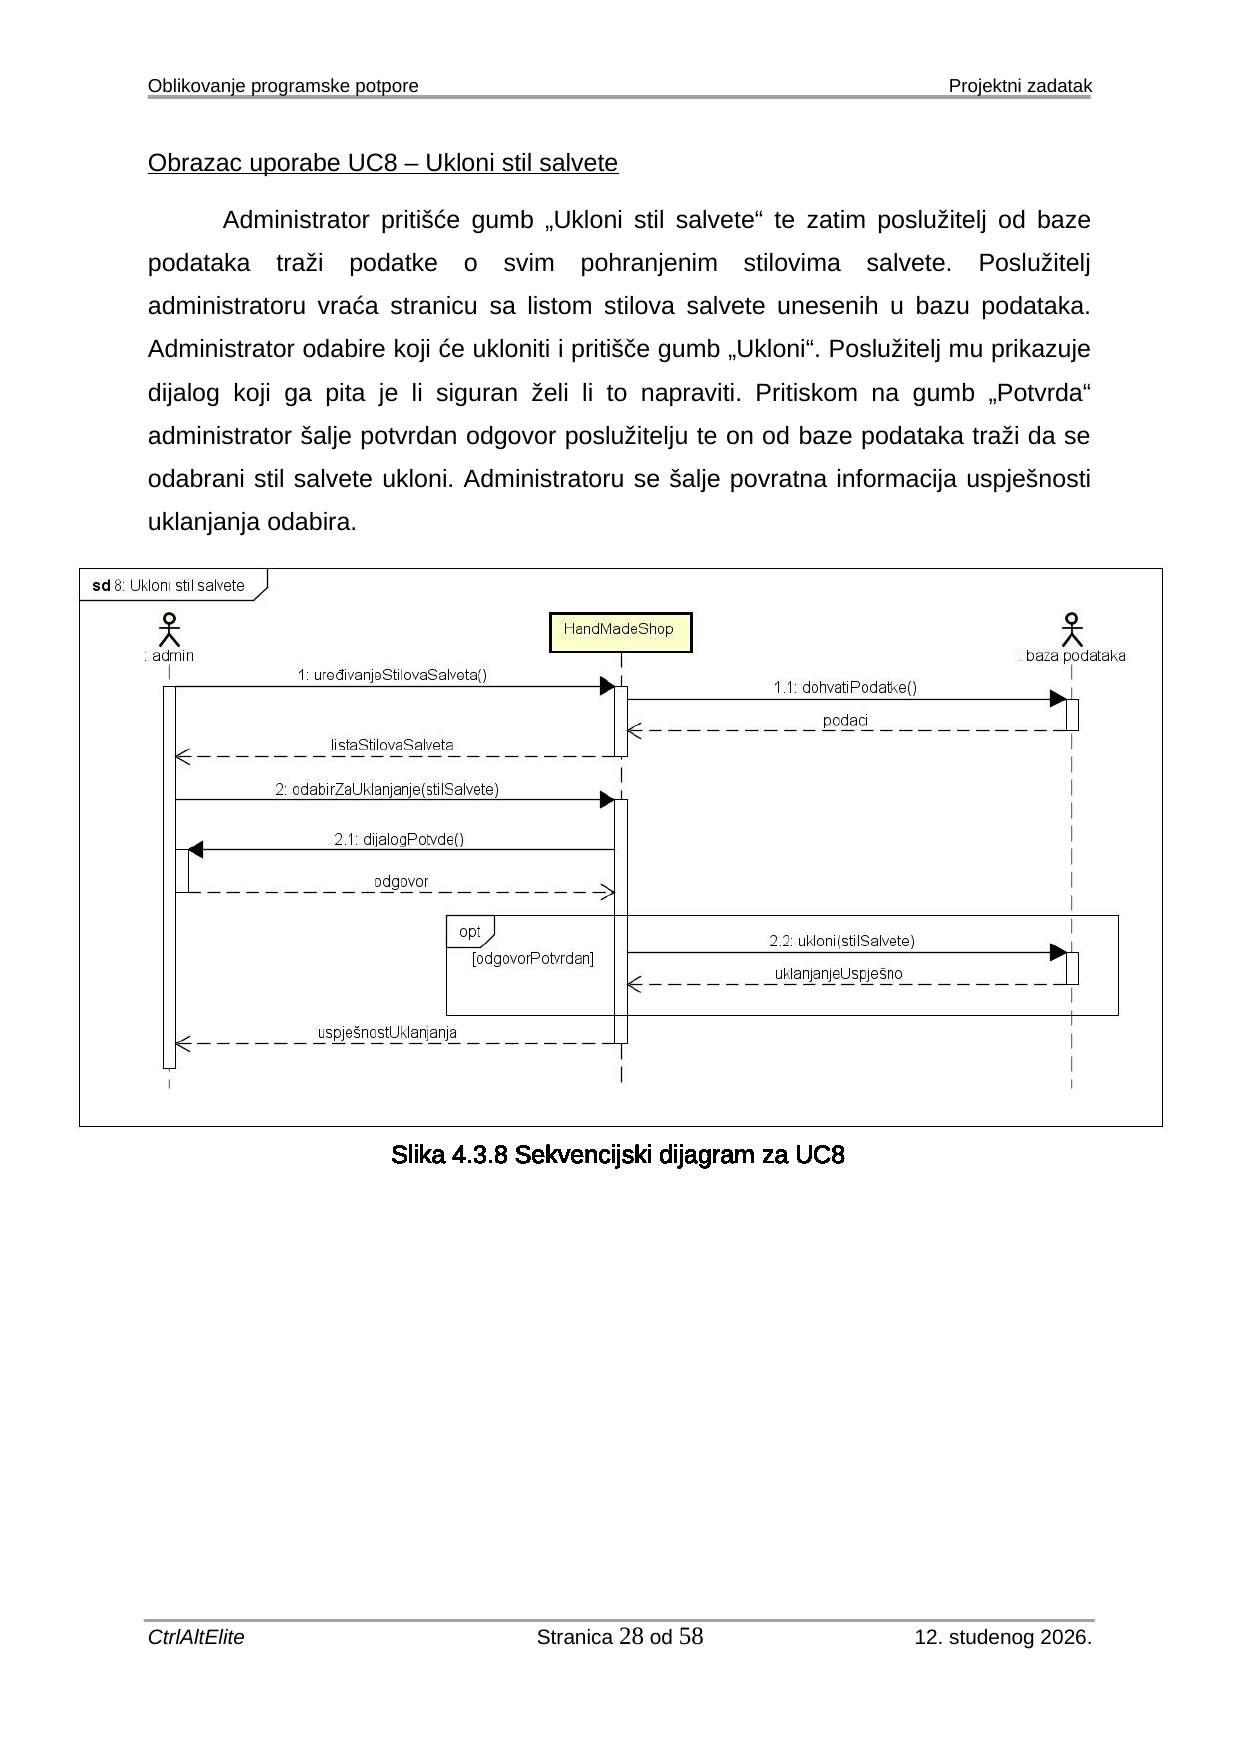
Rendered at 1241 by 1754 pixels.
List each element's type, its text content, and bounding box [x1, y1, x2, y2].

text Administrator pritišće gumb „Ukloni stil salvete“ te zatim poslužitelj od baze podataka traži podatke o svim pohranjenim stilovima salvete. Poslužitelj administratoru vraća stranicu sa listom stilova salvete unesenih u bazu podataka. Administrator odabire koji će ukloniti i pritišče gumb „Ukloni“. Poslužitelj mu prikazuje dijalog koji ga pita je li siguran želi li to napraviti. Pritiskom na gumb „Potvrda“ administrator šalje potvrdan odgovor poslužitelju te on od baze podataka traži da se odabrani stil salvete ukloni. Administratoru se šalje povratna informacija uspješnosti uklanjanja odabira. [148, 205, 1093, 536]
text Obrazac uporabe UC8 – Ukloni stil salvete [148, 148, 1093, 176]
picture [147, 95, 1092, 99]
picture [66, 555, 1175, 1139]
